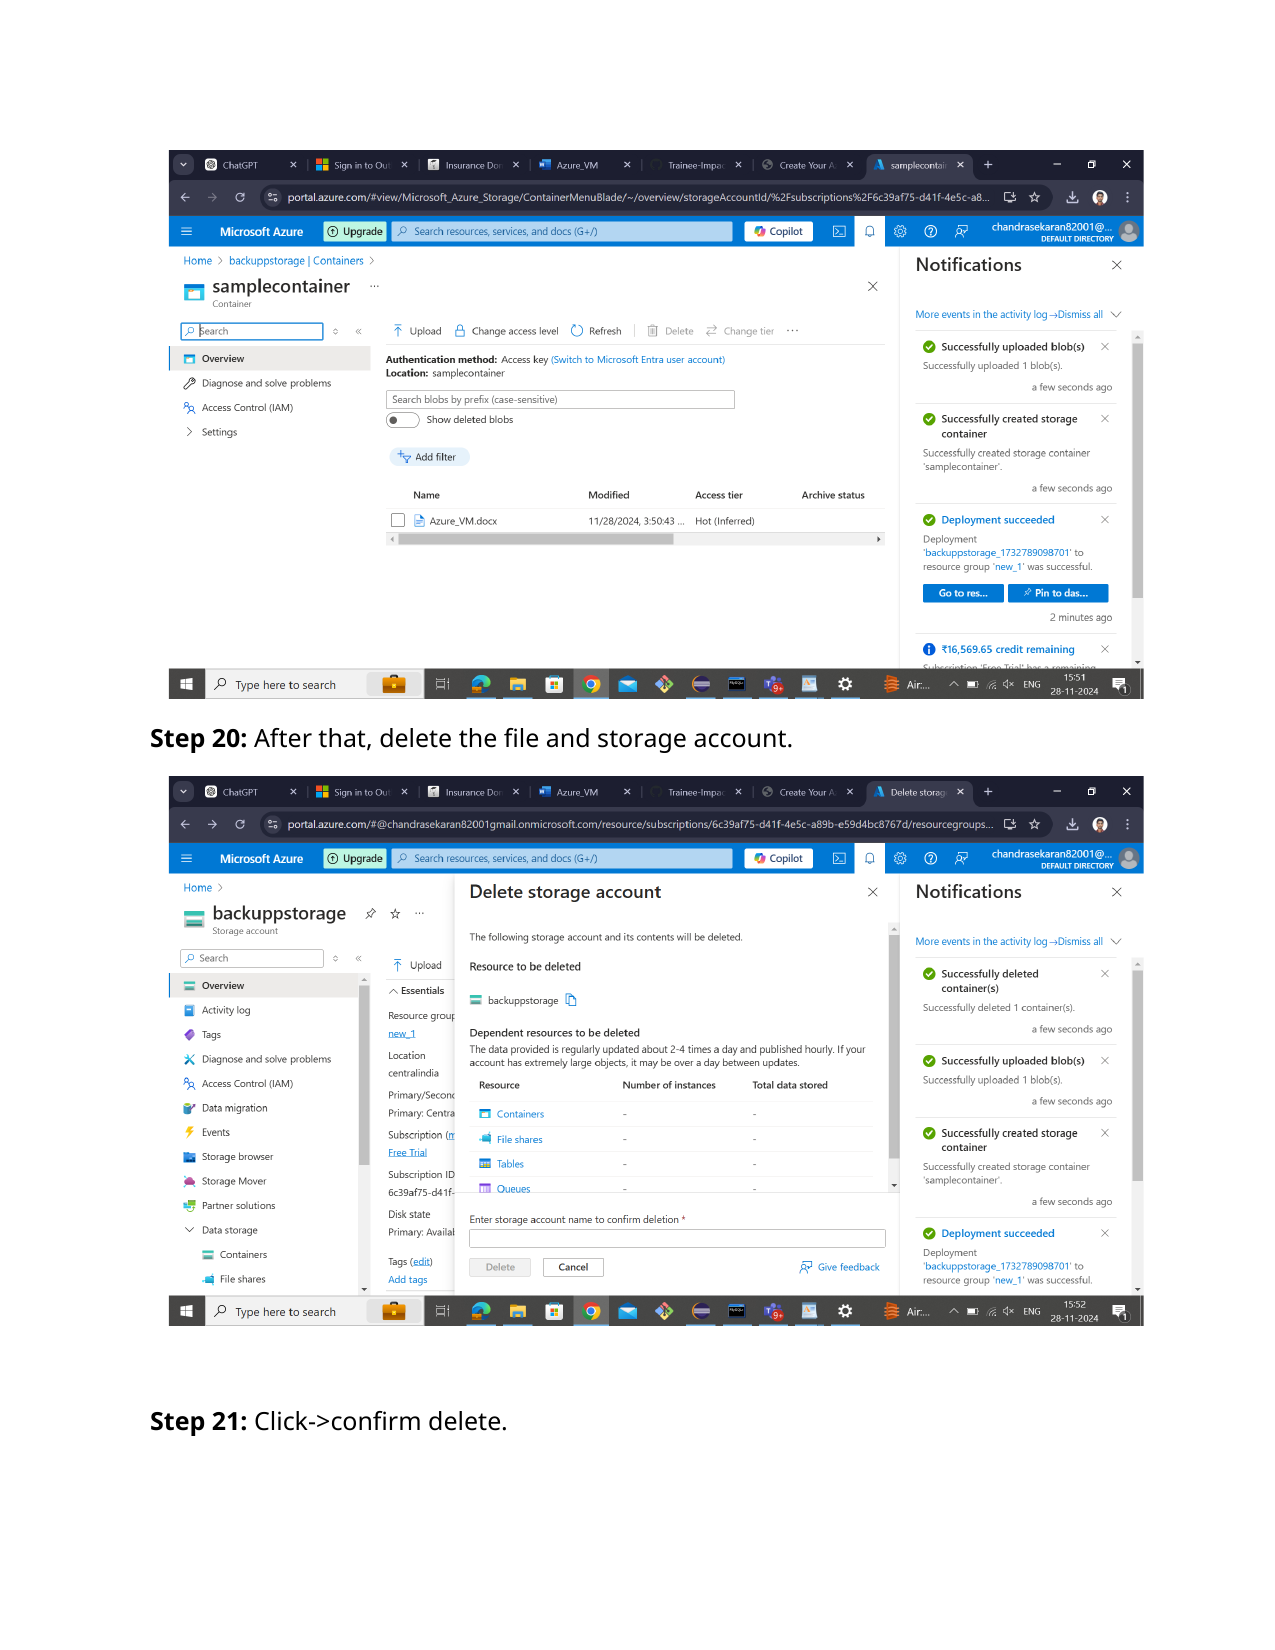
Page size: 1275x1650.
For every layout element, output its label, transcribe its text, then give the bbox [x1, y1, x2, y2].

text Step 21: Click->confirm delete. [150, 1403, 1125, 1437]
text Step 20: After that, delete the file and storage account. [150, 721, 1125, 754]
